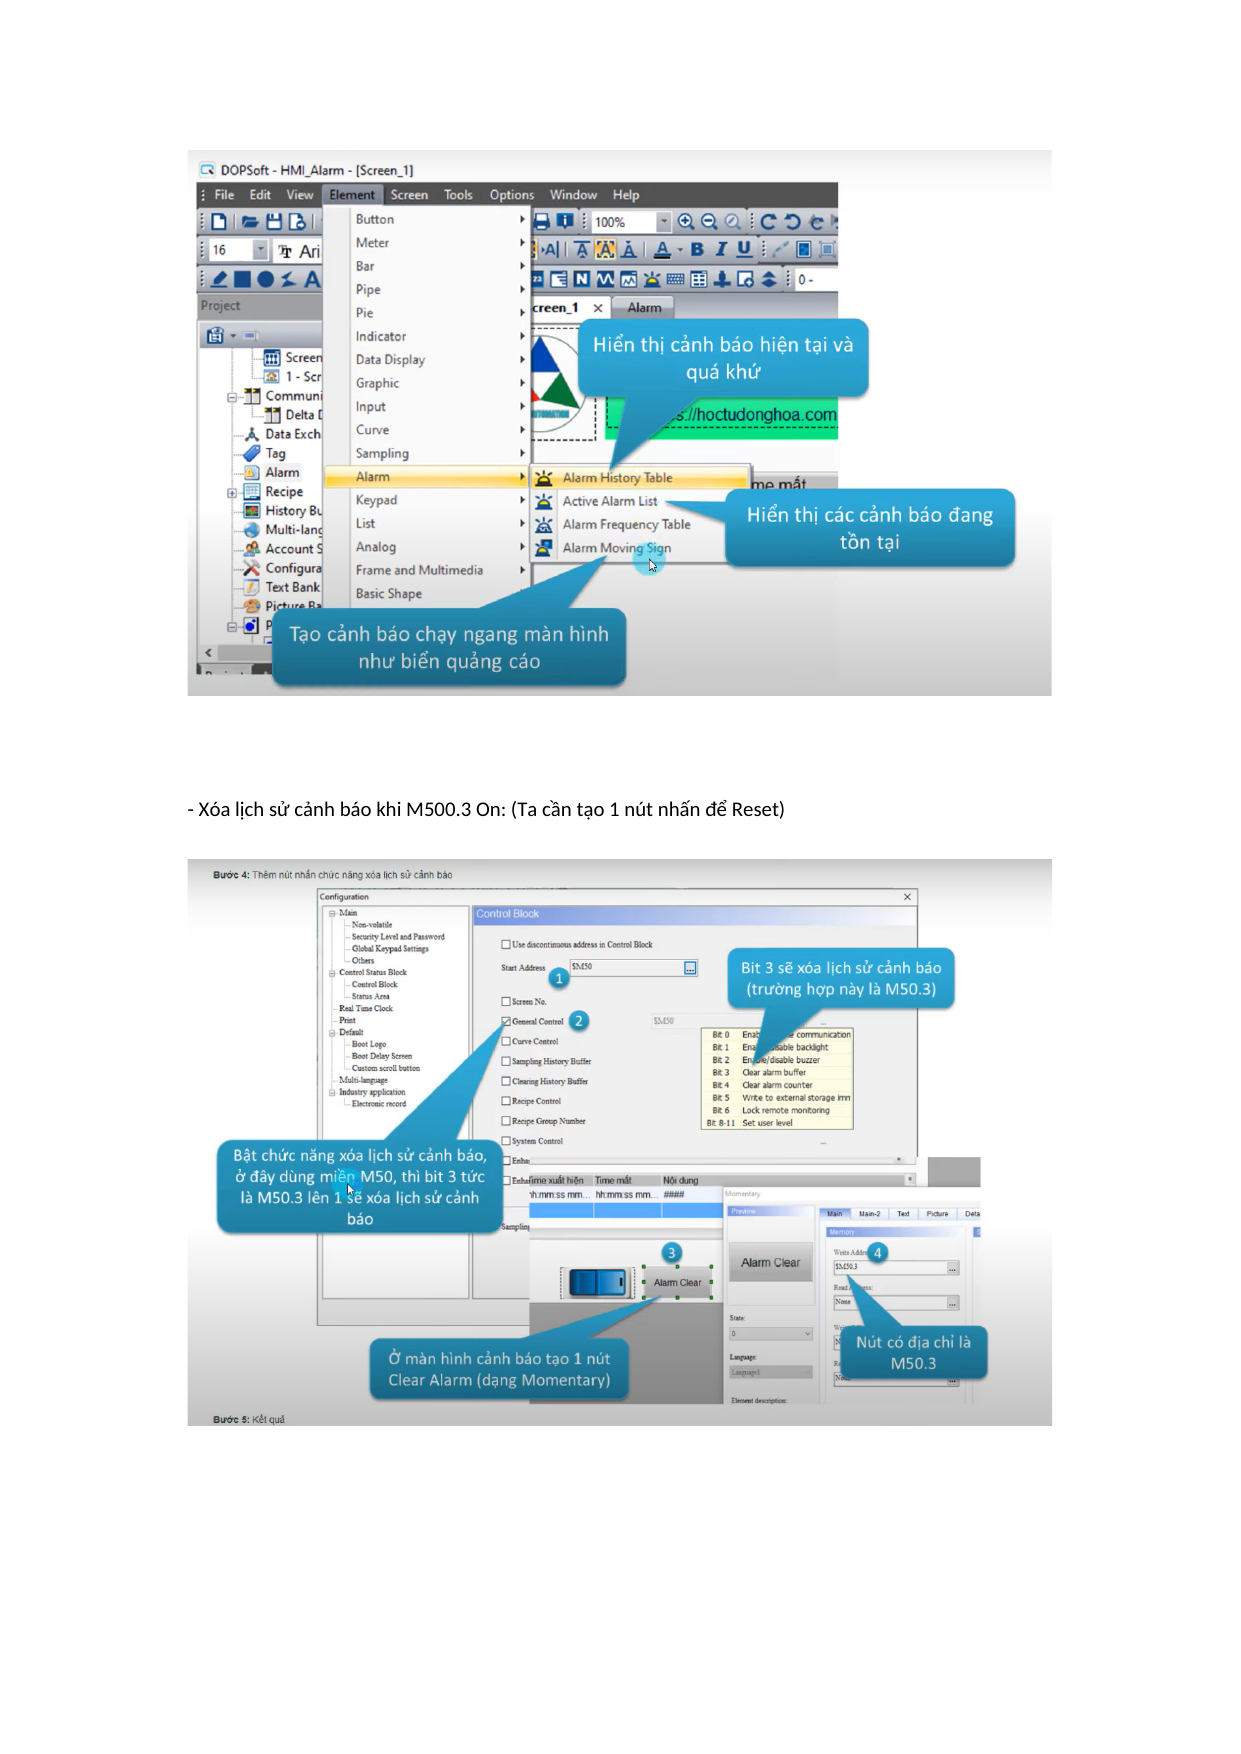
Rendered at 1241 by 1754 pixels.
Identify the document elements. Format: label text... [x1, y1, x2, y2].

text - Xóa lịch sử cảnh báo khi M500.3 On: (Ta cần tạo 1 nút nhấn để Reset) [187, 796, 1053, 822]
picture [187, 859, 1053, 1426]
picture [187, 150, 1052, 696]
